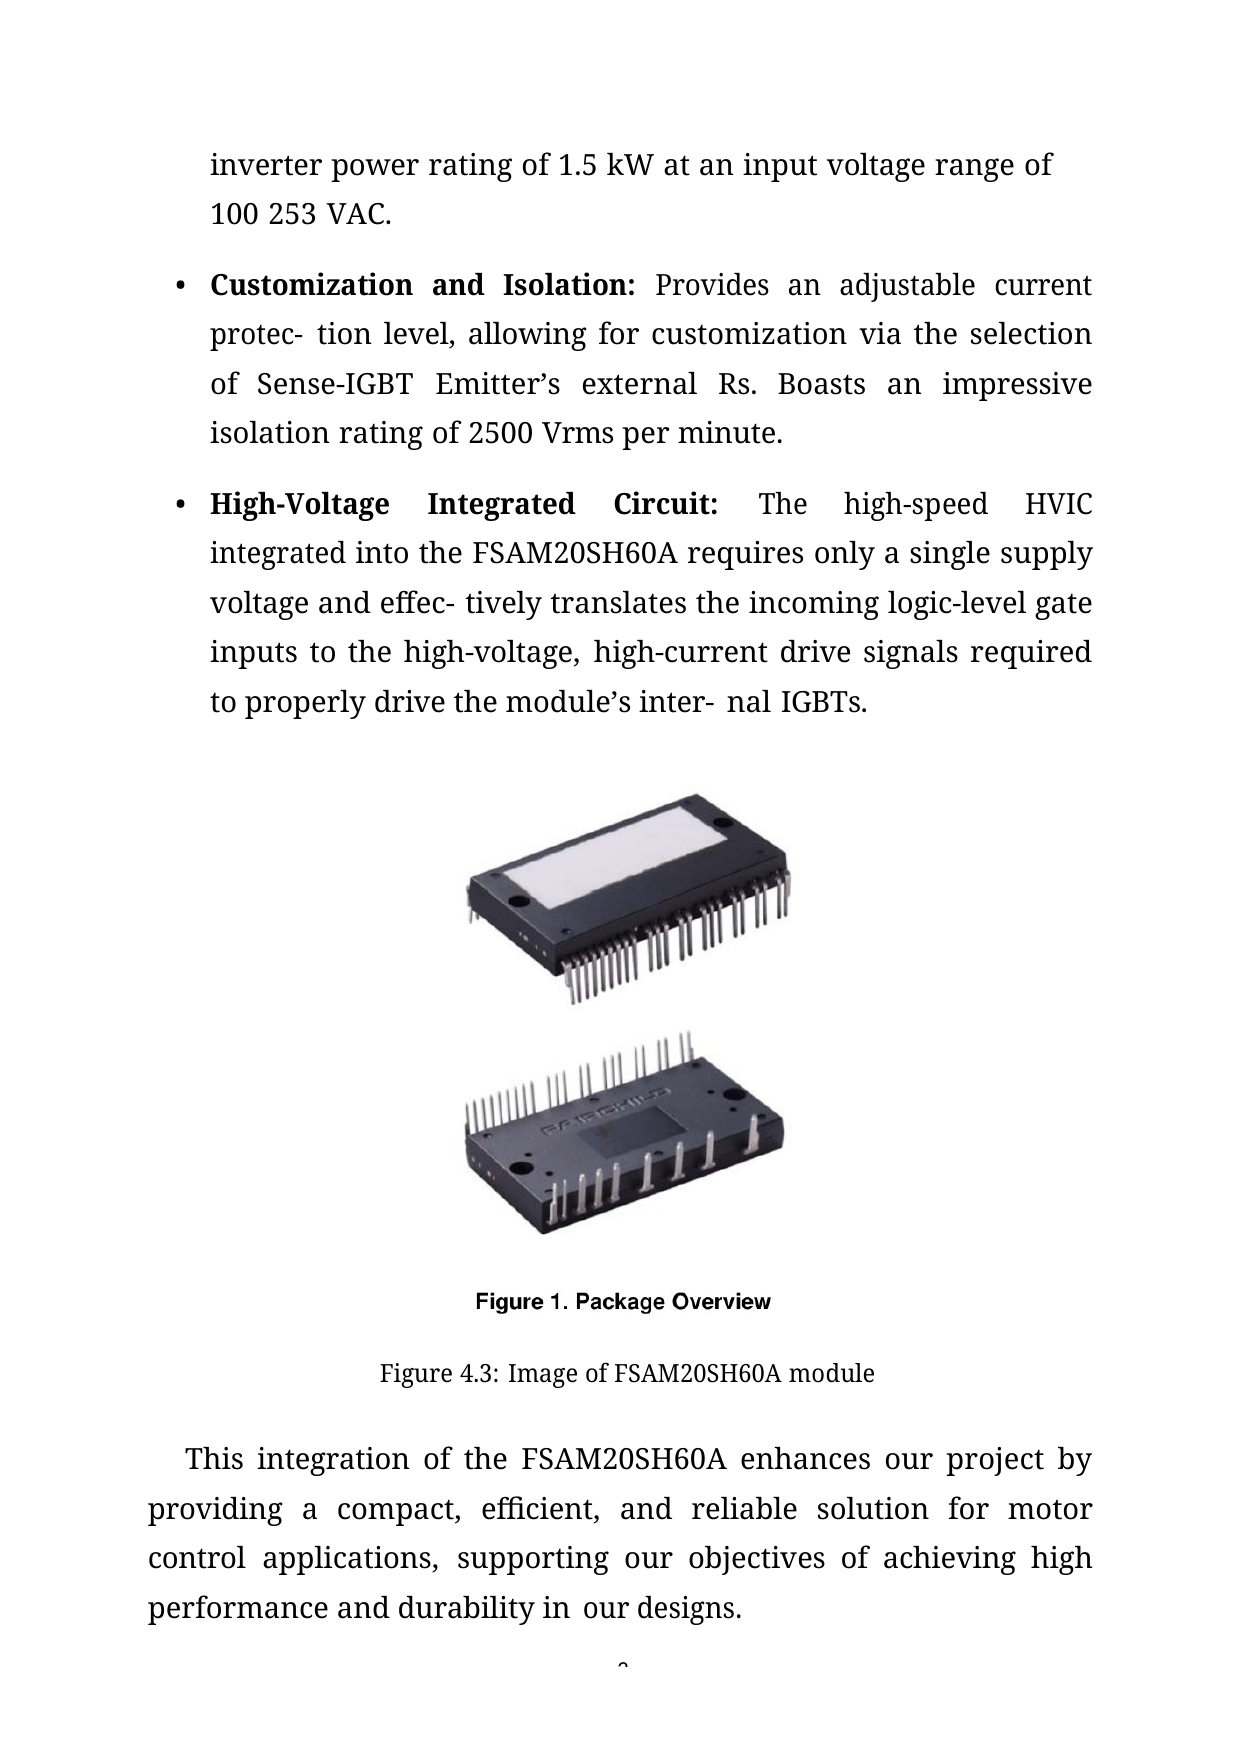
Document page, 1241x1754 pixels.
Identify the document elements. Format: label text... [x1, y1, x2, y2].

text Figure 4.3: Image of FSAM20SH60A module [379, 1356, 1105, 1389]
list High-Voltage Integrated Circuit: The high-speed HVIC integrated into the FSAM20SH60A requires only a single supply voltage and effec- tively translates the incoming logic-level gate inputs to the high-voltage, high-current drive signals required to properly drive the module’s inter- nal IGBTs. [175, 483, 1093, 721]
text inverter power rating of 1.5 kW at an input voltage range of 100 253 VAC. [210, 144, 1093, 233]
list Customization and Isolation: Provides an adjustable current protec- tion level, allowing for customization via the selection of Sense-IGBT Emitter’s external Rs. Boasts an impressive isolation rating of 2500 Vrms per minute. [175, 264, 1093, 452]
picture [395, 776, 848, 1328]
text This integration of the FSAM20SH60A enhances our project by providing a compact, efficient, and reliable solution for motor control applications, supporting our objectives of achieving high performance and durability in our designs. [148, 1439, 1093, 1627]
